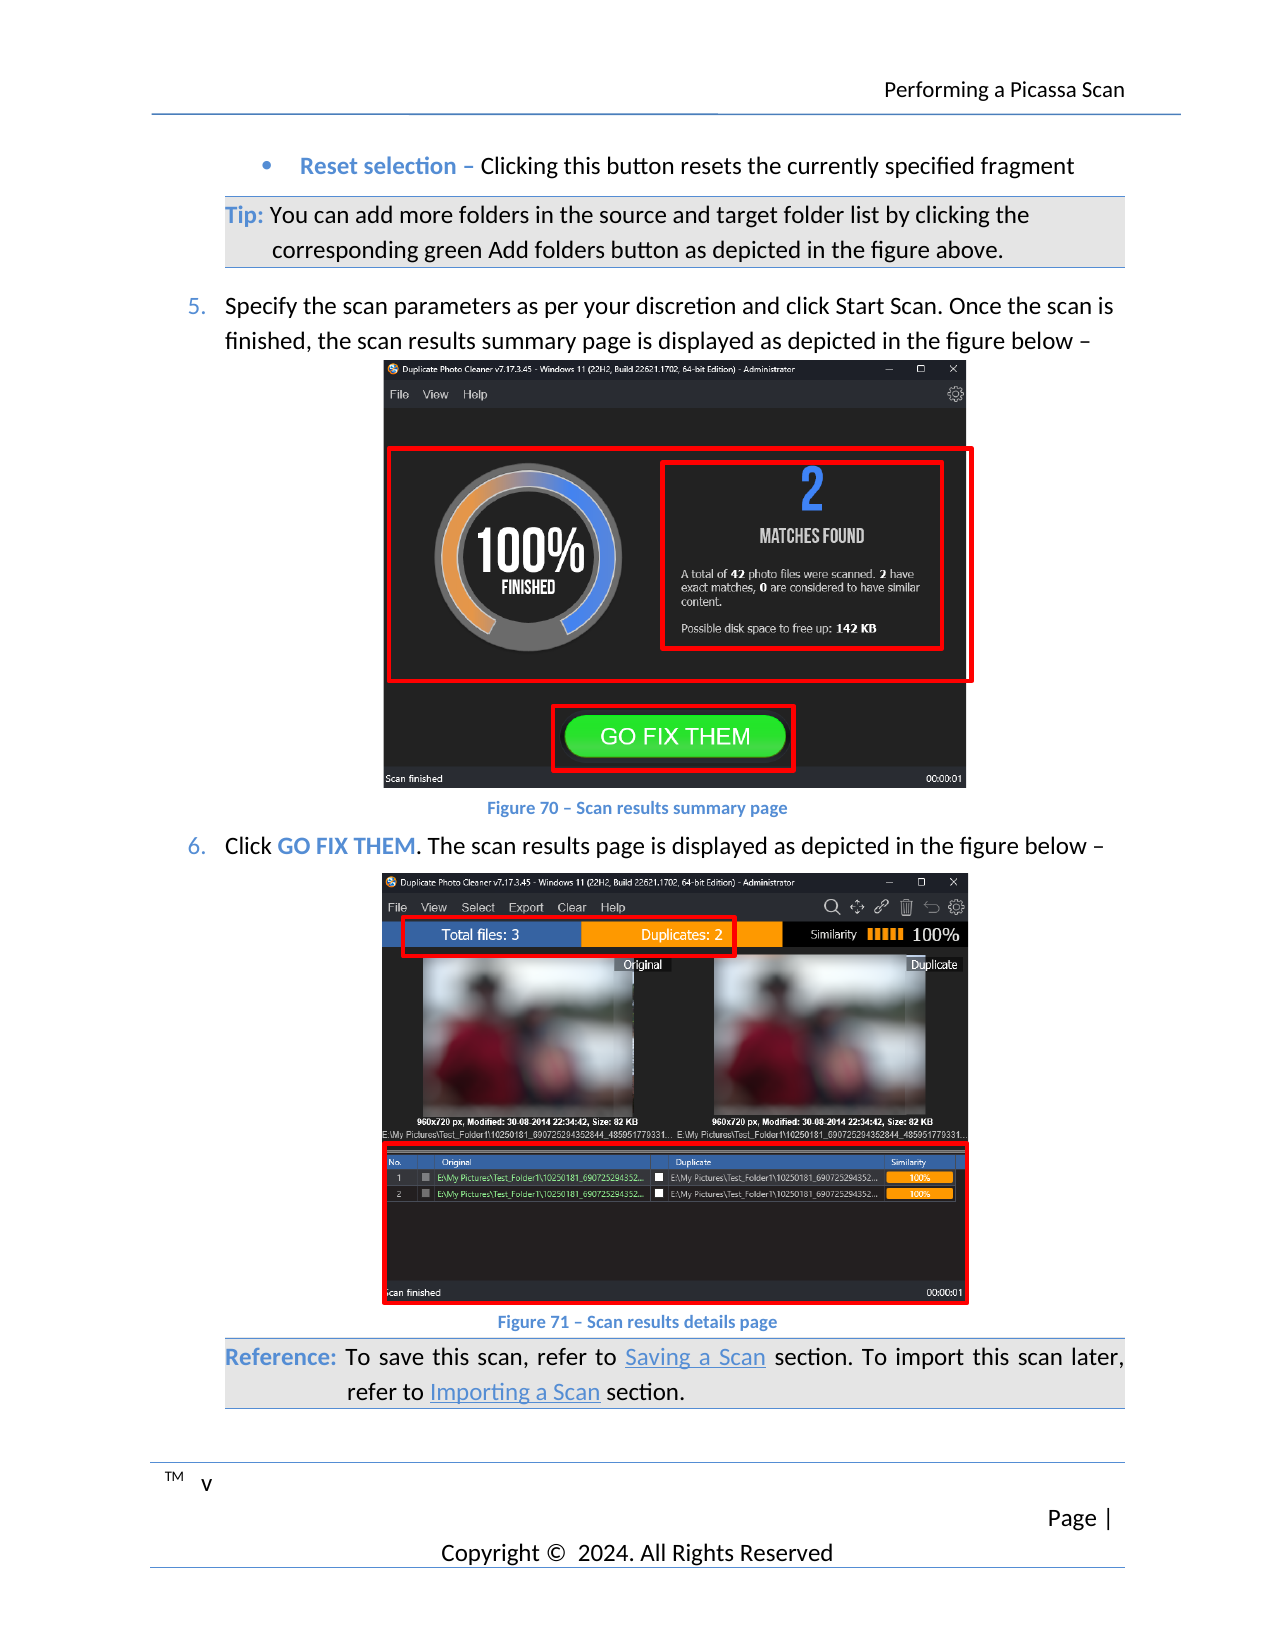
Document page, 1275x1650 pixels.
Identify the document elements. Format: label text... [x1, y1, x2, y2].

text Tip: You can add more folders in the source and target folder list by clicking the corresponding green Add folders button as depicted in the figure above. [225, 197, 1125, 267]
picture [382, 873, 969, 1141]
text Reference: To save this scan, refer to Saving a Scan section. To import this scan later, refer to Importing a Scan section. [225, 1339, 1125, 1408]
text Figure 71 – Scan results details page [150, 1310, 1125, 1333]
picture [387, 1146, 965, 1301]
text Figure 70 – Scan results summary page [150, 796, 1125, 819]
picture [383, 360, 967, 788]
list Reset selection – Clicking this button resets the currently specified fragment [262, 150, 1125, 181]
list Click GO FIX THEM. The scan results page is displayed as depicted in the figure below – [187, 830, 1125, 861]
picture [391, 451, 967, 679]
list Specify the scan parameters as per your discretion and click Start Scan. Once the scan is finished, the scan results summary page is displayed as depicted in the figure below – [187, 291, 1125, 356]
